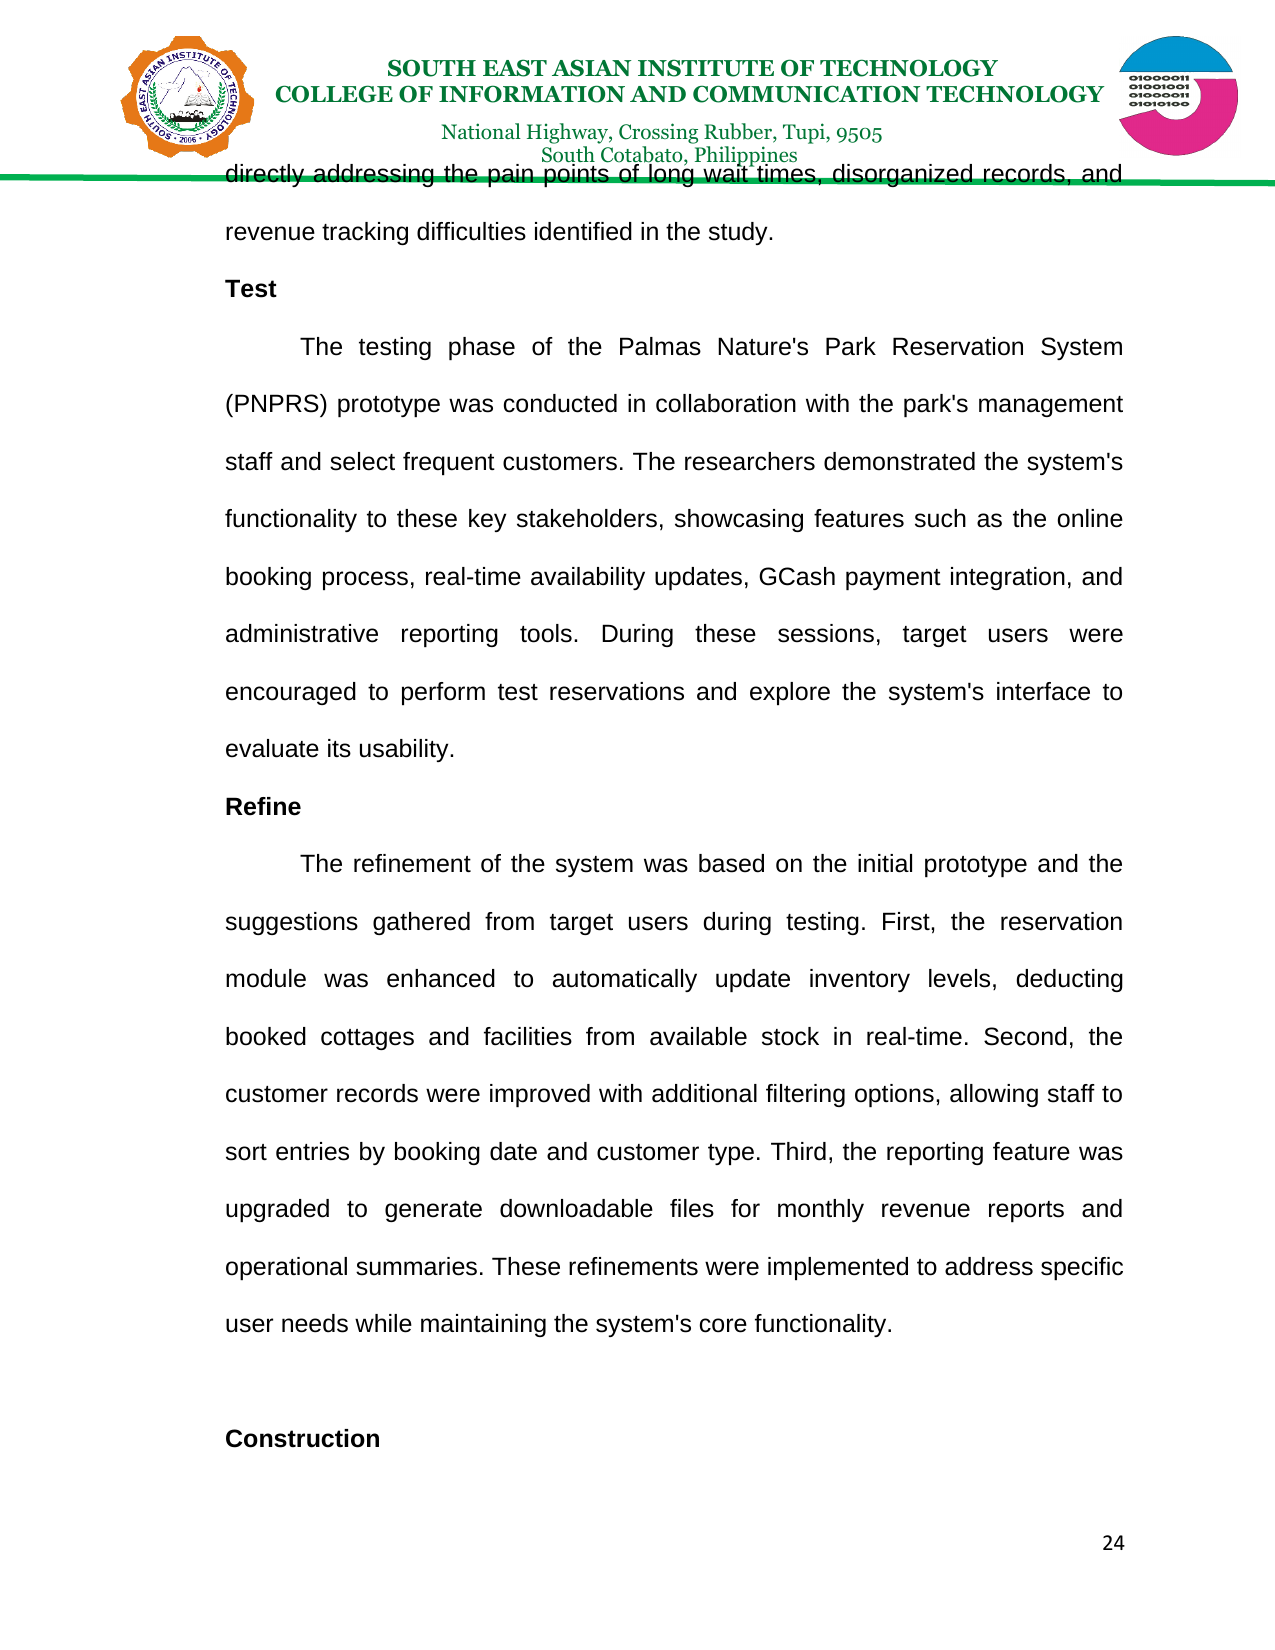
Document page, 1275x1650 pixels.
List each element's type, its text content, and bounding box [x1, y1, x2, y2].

text Test [225, 274, 1125, 303]
text The refinement of the system was based on the initial prototype and the suggestions gathered from target users during testing. First, the reservation module was enhanced to automatically update inventory levels, deducting booked cottages and facilities from available stock in real-time. Second, the customer records were improved with additional filtering options, allowing staff to sort entries by booking date and customer type. Third, the reporting feature was upgraded to generate downloadable files for monthly revenue reports and operational summaries. These refinements were implemented to address specific user needs while maintaining the system's core functionality. [225, 849, 1125, 1338]
text Construction [225, 1424, 1125, 1453]
picture [1119, 36, 1241, 158]
text The testing phase of the Palmas Nature's Park Reservation System (PNPRS) prototype was conducted in collaboration with the park's management staff and select frequent customers. The researchers demonstrated the system's functionality to these key stakeholders, showcasing features such as the online booking process, real-time availability updates, GCash payment integration, and administrative reporting tools. During these sessions, target users were encouraged to perform test reservations and explore the system's interface to evaluate its usability. [225, 332, 1125, 763]
text Refine [225, 792, 1125, 820]
picture [120, 36, 255, 158]
